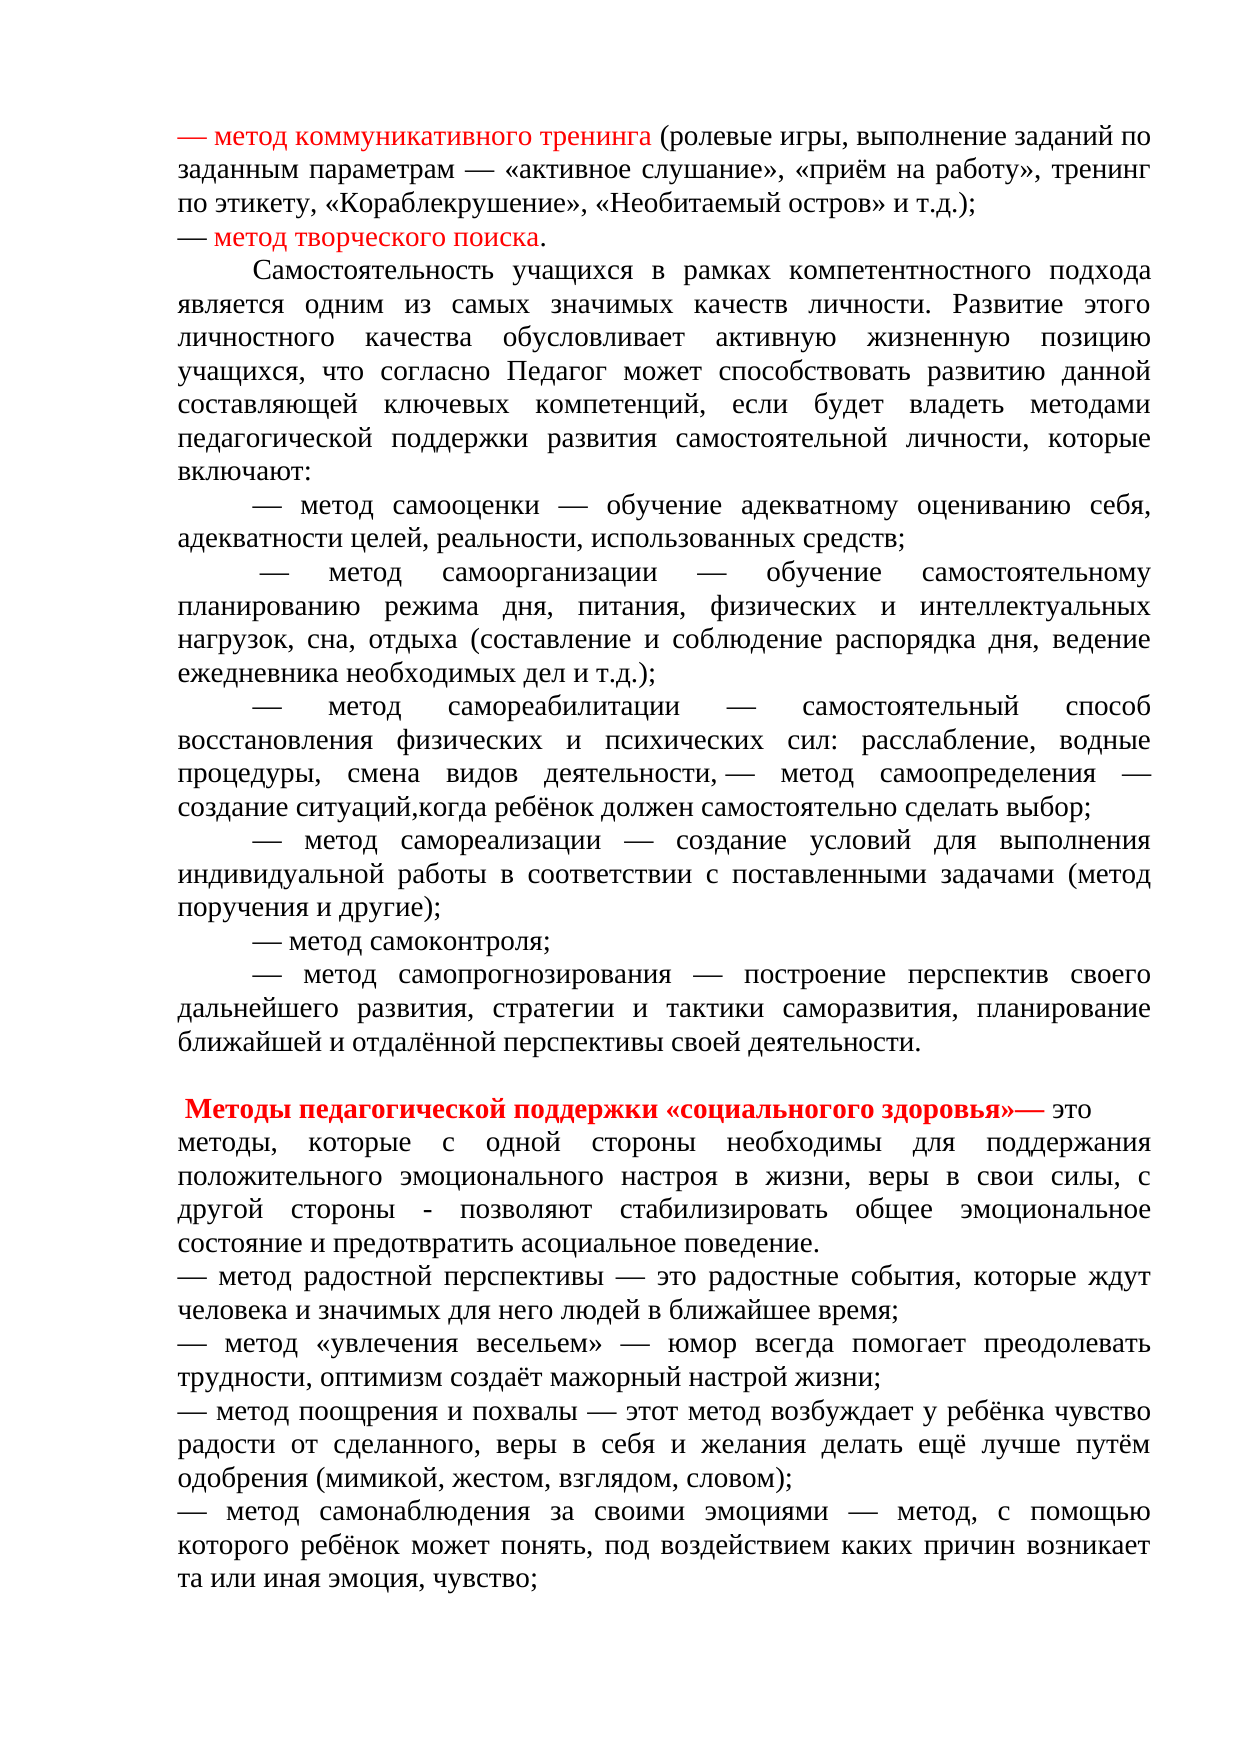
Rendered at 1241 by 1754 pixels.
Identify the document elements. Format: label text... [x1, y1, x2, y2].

text — метод самореабилитации — самостоятельный способ восстановления физических и психических сил: расслабление, водные процедуры, смена видов деятельности, — метод самоопределения — создание ситуаций,когда ребёнок должен самостоятельно сделать выбор; [177, 688, 1152, 822]
text — метод поощрения и похвалы — этот метод возбуждает у ребёнка чувство радости от сделанного, веры в себя и желания делать ещё лучше путём одобрения (мимикой, жестом, взглядом, словом); [177, 1393, 1152, 1493]
text — метод самонаблюдения за своими эмоциями — метод, с помощью которого ребёнок может понять, под воздействием каких причин возникает та или иная эмоция, чувство; [177, 1493, 1152, 1594]
text — метод творческого поиска. [177, 219, 1152, 252]
text — метод самоконтроля; [177, 923, 1152, 957]
text — метод самореализации — создание условий для выполнения индивидуальной работы в соответствии с поставленными задачами (метод поручения и другие); [177, 822, 1152, 923]
text Самостоятельность учащихся в рамках компетентностного подхода является одним из самых значимых качеств личности. Развитие этого личностного качества обусловливает активную жизненную позицию учащихся, что согласно Педагог может способствовать развитию данной составляющей ключевых компетенций, если будет владеть методами педагогической поддержки развития самостоятельной личности, которые включают: [177, 252, 1152, 487]
text — метод коммуникативного тренинга (ролевые игры, выполнение заданий по заданным параметрам — «активное слушание», «приём на работу», тренинг по этикету, «Кораблекрушение», «Необитаемый остров» и т.д.); [177, 118, 1152, 219]
text Методы педагогической поддержки «социальногого здоровья»— это [177, 1091, 1152, 1124]
text — метод самооценки — обучение адекватному оцениванию себя, адекватности целей, реальности, использованных средств; [177, 487, 1152, 554]
text — метод радостной перспективы — это радостные события, которые ждут человека и значимых для него людей в ближайшее время; [177, 1258, 1152, 1326]
text методы, которые с одной стороны необходимы для поддержания положительного эмоционального настроя в жизни, веры в свои силы, с другой стороны - позволяют стабилизировать общее эмоциональное состояние и предотвратить асоциальное поведение. [177, 1124, 1152, 1258]
text — метод самопрогнозирования — построение перспектив своего дальнейшего развития, стратегии и тактики саморазвития, планирование ближайшей и отдалённой перспективы своей деятельности. [177, 957, 1152, 1057]
text — метод «увлечения весельем» — юмор всегда помогает преодолевать трудности, оптимизм создаёт мажорный настрой жизни; [177, 1326, 1152, 1393]
text — метод самоорганизации — обучение самостоятельному планированию режима дня, питания, физических и интеллектуальных нагрузок, сна, отдыха (составление и соблюдение распорядка дня, ведение ежедневника необходимых дел и т.д.); [177, 554, 1152, 688]
